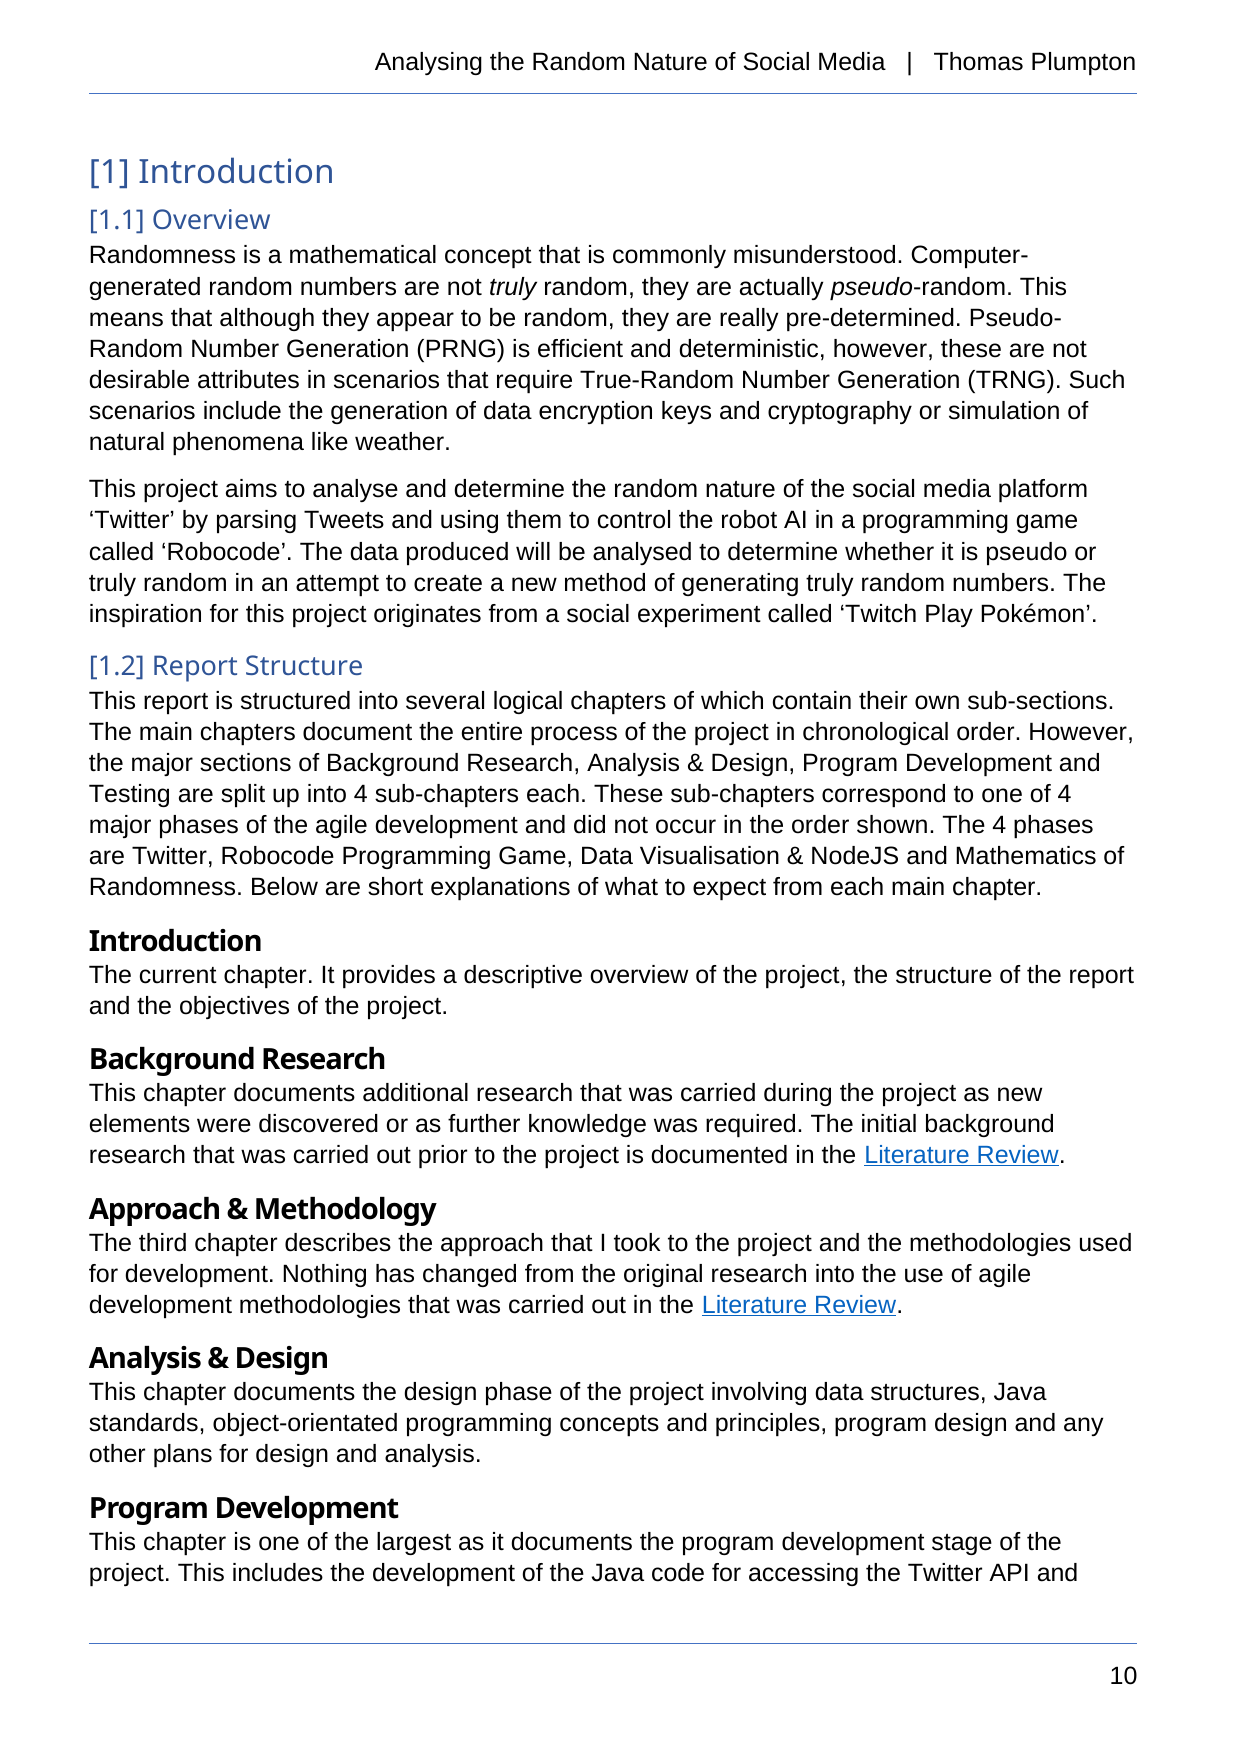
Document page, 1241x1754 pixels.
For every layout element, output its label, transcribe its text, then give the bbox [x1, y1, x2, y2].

text Randomness is a mathematical concept that is commonly misunderstood. Computer-generated random numbers are not truly random, they are actually pseudo-random. This means that although they appear to be random, they are really pre-determined. Pseudo-Random Number Generation (PRNG) is efficient and deterministic, however, these are not desirable attributes in scenarios that require True-Random Number Generation (TRNG). Such scenarios include the generation of data encryption keys and cryptography or simulation of natural phenomena like weather. [89, 240, 1137, 455]
text The third chapter describes the approach that I took to the project and the methodologies used for development. Nothing has changed from the original research into the use of agile development methodologies that was carried out in the Literature Review. [89, 1228, 1137, 1318]
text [89, 1527, 1137, 1586]
subtitle [1.2] Report Structure [89, 646, 1137, 683]
title Approach & Methodology [89, 1188, 1137, 1228]
text The current chapter. It provides a descriptive overview of the project, the structure of the report and the objectives of the project. [89, 960, 1137, 1019]
title Introduction [89, 920, 1137, 960]
text This chapter documents the design phase of the project involving data structures, Java standards, object-orientated programming concepts and principles, program design and any other plans for design and analysis. [89, 1377, 1137, 1468]
title Analysis & Design [89, 1337, 1137, 1377]
title Program Development [89, 1487, 1137, 1527]
subtitle [1.1] Overview [89, 201, 1137, 237]
text This chapter documents additional research that was carried during the project as new elements were discovered or as further knowledge was required. The initial background research that was carried out prior to the project is documented in the Literature Review. [89, 1078, 1137, 1169]
text This report is structured into several logical chapters of which contain their own sub-sections. The main chapters document the entire process of the project in chronological order. However, the major sections of Background Research, Analysis & Design, Program Development and Testing are split up into 4 sub-chapters each. These sub-chapters correspond to one of 4 major phases of the agile development and did not occur in the order shown. The 4 phases are Twitter, Robocode Programming Game, Data Visualisation & NodeJS and Mathematics of Randomness. Below are short explanations of what to expect from each main chapter. [89, 686, 1137, 901]
text This project aims to analyse and determine the random nature of the social media platform ‘Twitter’ by parsing Tweets and using them to control the robot AI in a programming game called ‘Robocode’. The data produced will be analysed to determine whether it is pseudo or truly random in an attempt to create a new method of generating truly random numbers. The inspiration for this project originates from a social experiment called ‘Twitch Play Pokémon’. [89, 474, 1137, 627]
title Background Research [89, 1038, 1137, 1078]
subtitle [1] Introduction [89, 147, 1137, 193]
